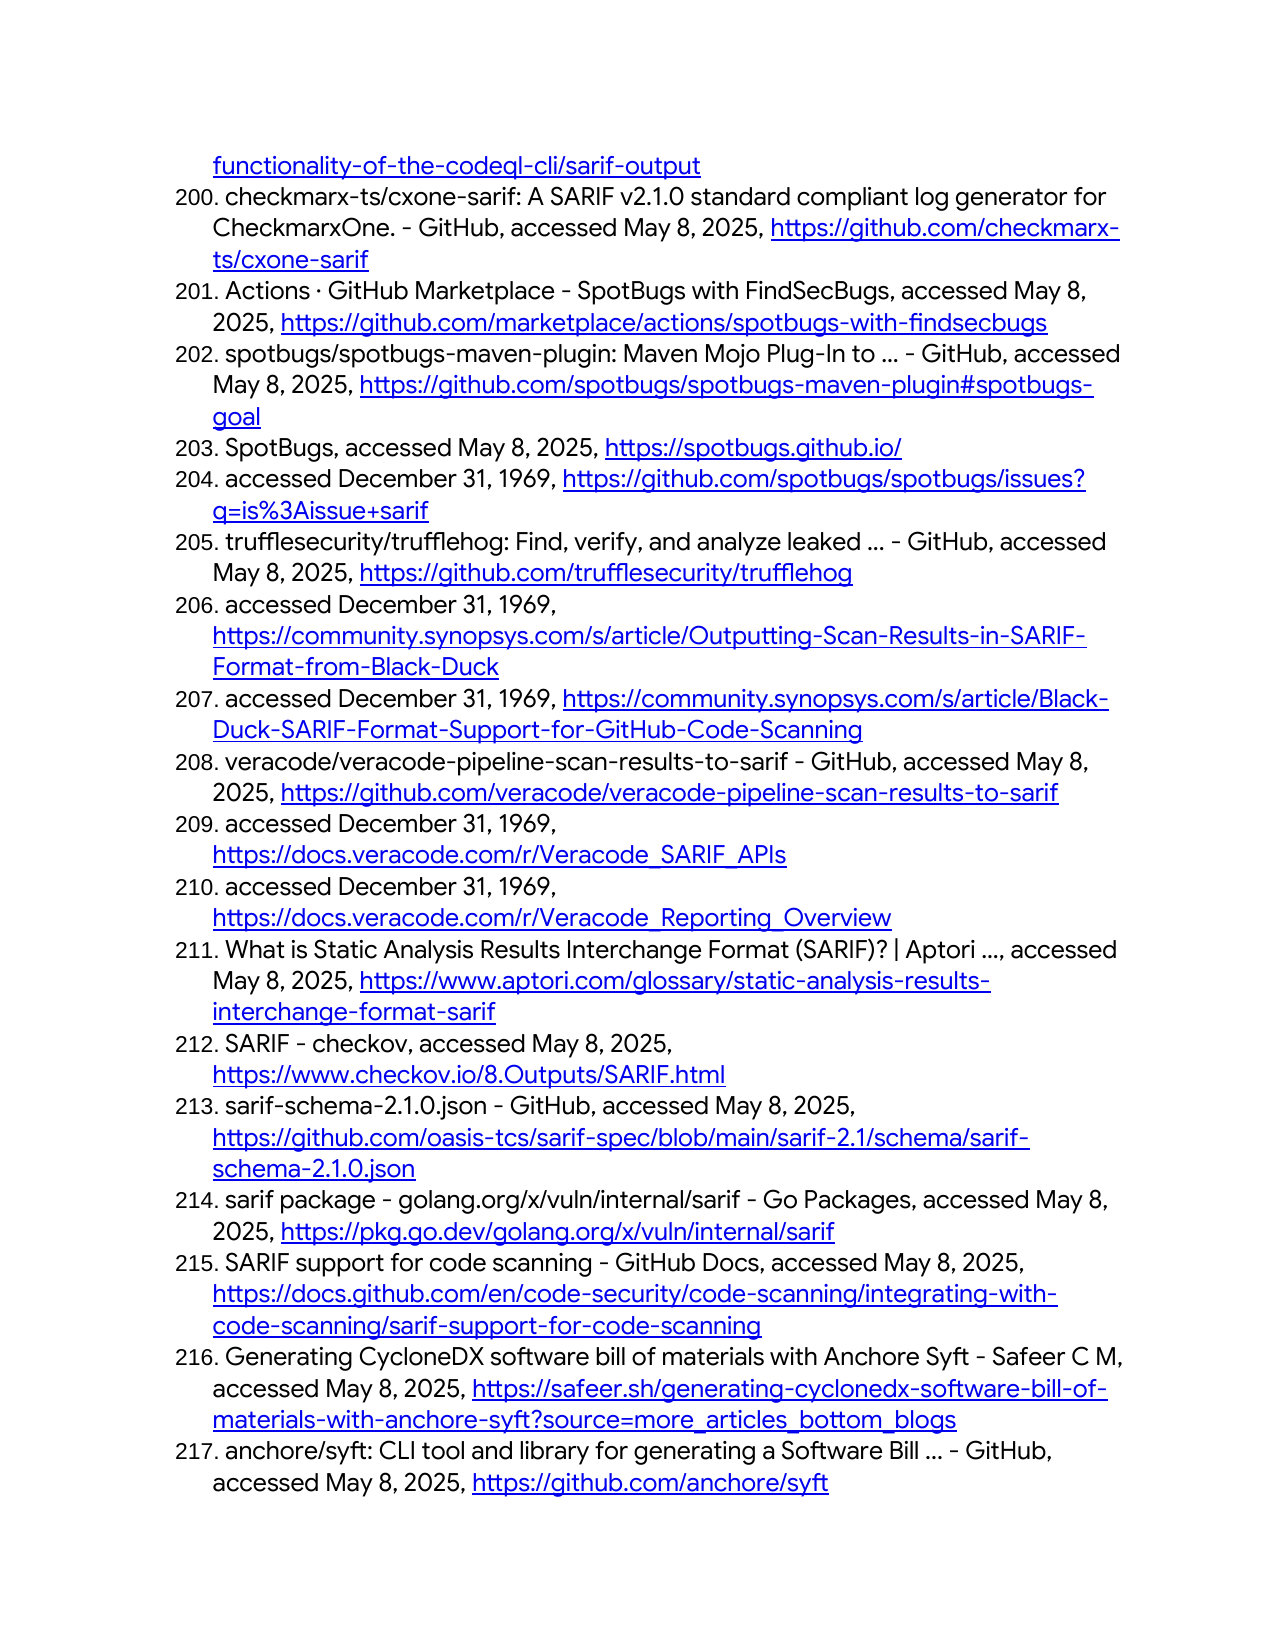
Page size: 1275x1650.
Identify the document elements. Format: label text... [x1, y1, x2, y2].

list checkmarx-ts/cxone-sarif: A SARIF v2.1.0 standard compliant log generator for CheckmarxOne. - GitHub, accessed May 8, 2025, https://github.com/checkmarx-ts/cxone-sarif [175, 181, 1125, 275]
list sarif package - golang.org/x/vuln/internal/sarif - Go Packages, accessed May 8, 2025, https://pkg.go.dev/golang.org/x/vuln/internal/sarif [175, 1185, 1125, 1247]
list trufflesecurity/trufflehog: Find, verify, and analyze leaked ... - GitHub, accessed May 8, 2025, https://github.com/trufflesecurity/trufflehog [175, 526, 1125, 589]
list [175, 150, 1125, 181]
list accessed December 31, 1969, https://github.com/spotbugs/spotbugs/issues?q=is%3Aissue+sarif [175, 463, 1125, 526]
list anchore/syft: CLI tool and library for generating a Software Bill ... - GitHub, accessed May 8, 2025, https://github.com/anchore/syft [175, 1436, 1125, 1498]
list veracode/veracode-pipeline-scan-results-to-sarif - GitHub, accessed May 8, 2025, https://github.com/veracode/veracode-pipeline-scan-results-to-sarif [175, 746, 1125, 808]
list accessed December 31, 1969, https://docs.veracode.com/r/Veracode_SARIF_APIs [175, 808, 1125, 871]
list sarif-schema-2.1.0.json - GitHub, accessed May 8, 2025, https://github.com/oasis-tcs/sarif-spec/blob/main/sarif-2.1/schema/sarif-schema-2.1.0.json [175, 1091, 1125, 1185]
list SARIF - checkov, accessed May 8, 2025, https://www.checkov.io/8.Outputs/SARIF.html [175, 1028, 1125, 1091]
list accessed December 31, 1969, https://docs.veracode.com/r/Veracode_Reporting_Overview [175, 871, 1125, 934]
list SpotBugs, accessed May 8, 2025, https://spotbugs.github.io/ [175, 432, 1125, 463]
list SARIF support for code scanning - GitHub Docs, accessed May 8, 2025, https://docs.github.com/en/code-security/code-scanning/integrating-with-code-scanning/sarif-support-for-code-scanning [175, 1247, 1125, 1341]
list accessed December 31, 1969, https://community.synopsys.com/s/article/Outputting-Scan-Results-in-SARIF-Format-from-Black-Duck [175, 589, 1125, 683]
list Actions · GitHub Marketplace - SpotBugs with FindSecBugs, accessed May 8, 2025, https://github.com/marketplace/actions/spotbugs-with-findsecbugs [175, 275, 1125, 338]
list spotbugs/spotbugs-maven-plugin: Maven Mojo Plug-In to ... - GitHub, accessed May 8, 2025, https://github.com/spotbugs/spotbugs-maven-plugin#spotbugs-goal [175, 338, 1125, 432]
list Generating CycloneDX software bill of materials with Anchore Syft - Safeer C M, accessed May 8, 2025, https://safeer.sh/generating-cyclonedx-software-bill-of-materials-with-anchore-syft?source=more_articles_bottom_blogs [175, 1341, 1125, 1436]
list What is Static Analysis Results Interchange Format (SARIF)? | Aptori ..., accessed May 8, 2025, https://www.aptori.com/glossary/static-analysis-results-interchange-format-sarif [175, 934, 1125, 1028]
list accessed December 31, 1969, https://community.synopsys.com/s/article/Black-Duck-SARIF-Format-Support-for-GitHub-Code-Scanning [175, 683, 1125, 746]
